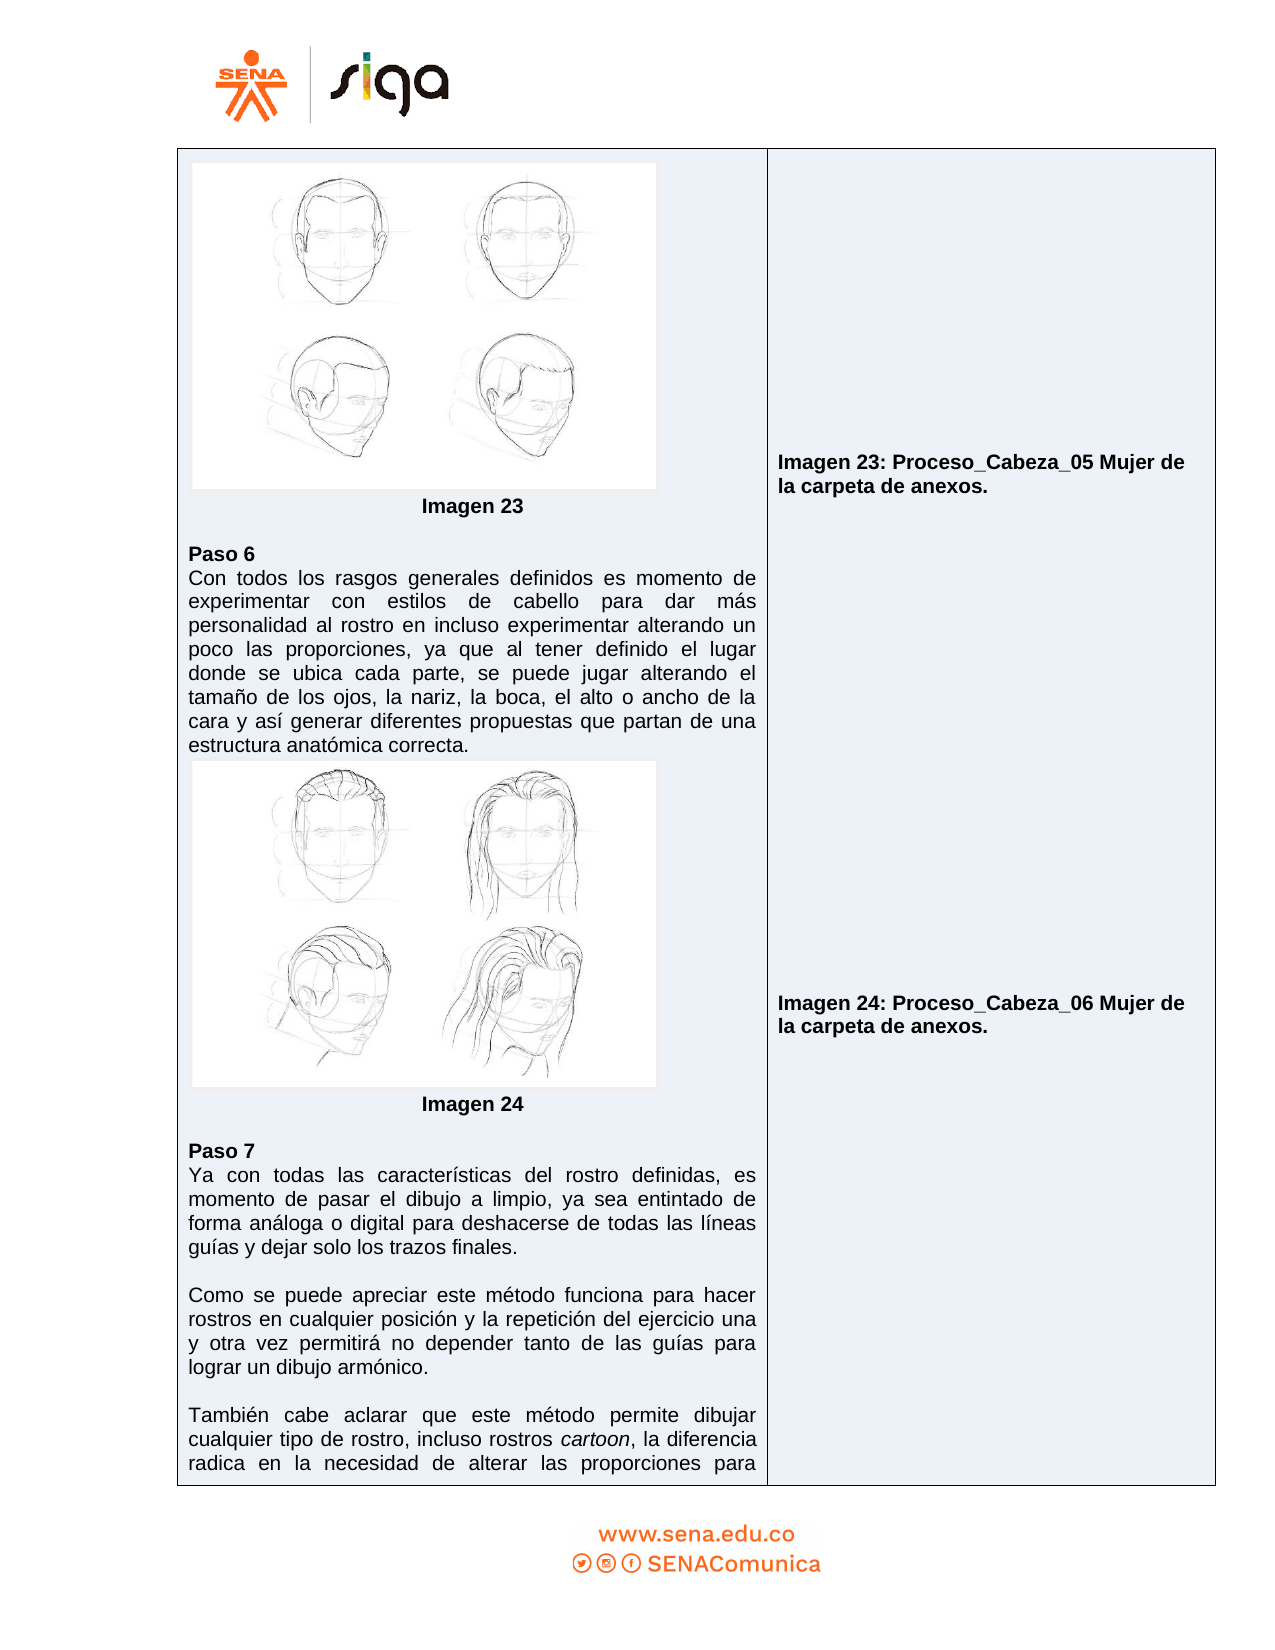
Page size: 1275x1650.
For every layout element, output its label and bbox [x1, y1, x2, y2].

picture [572, 1523, 821, 1573]
picture [192, 761, 656, 1087]
picture [64, 42, 597, 128]
picture [192, 163, 656, 489]
table_cell [768, 149, 1215, 1485]
table_cell [178, 149, 767, 1485]
